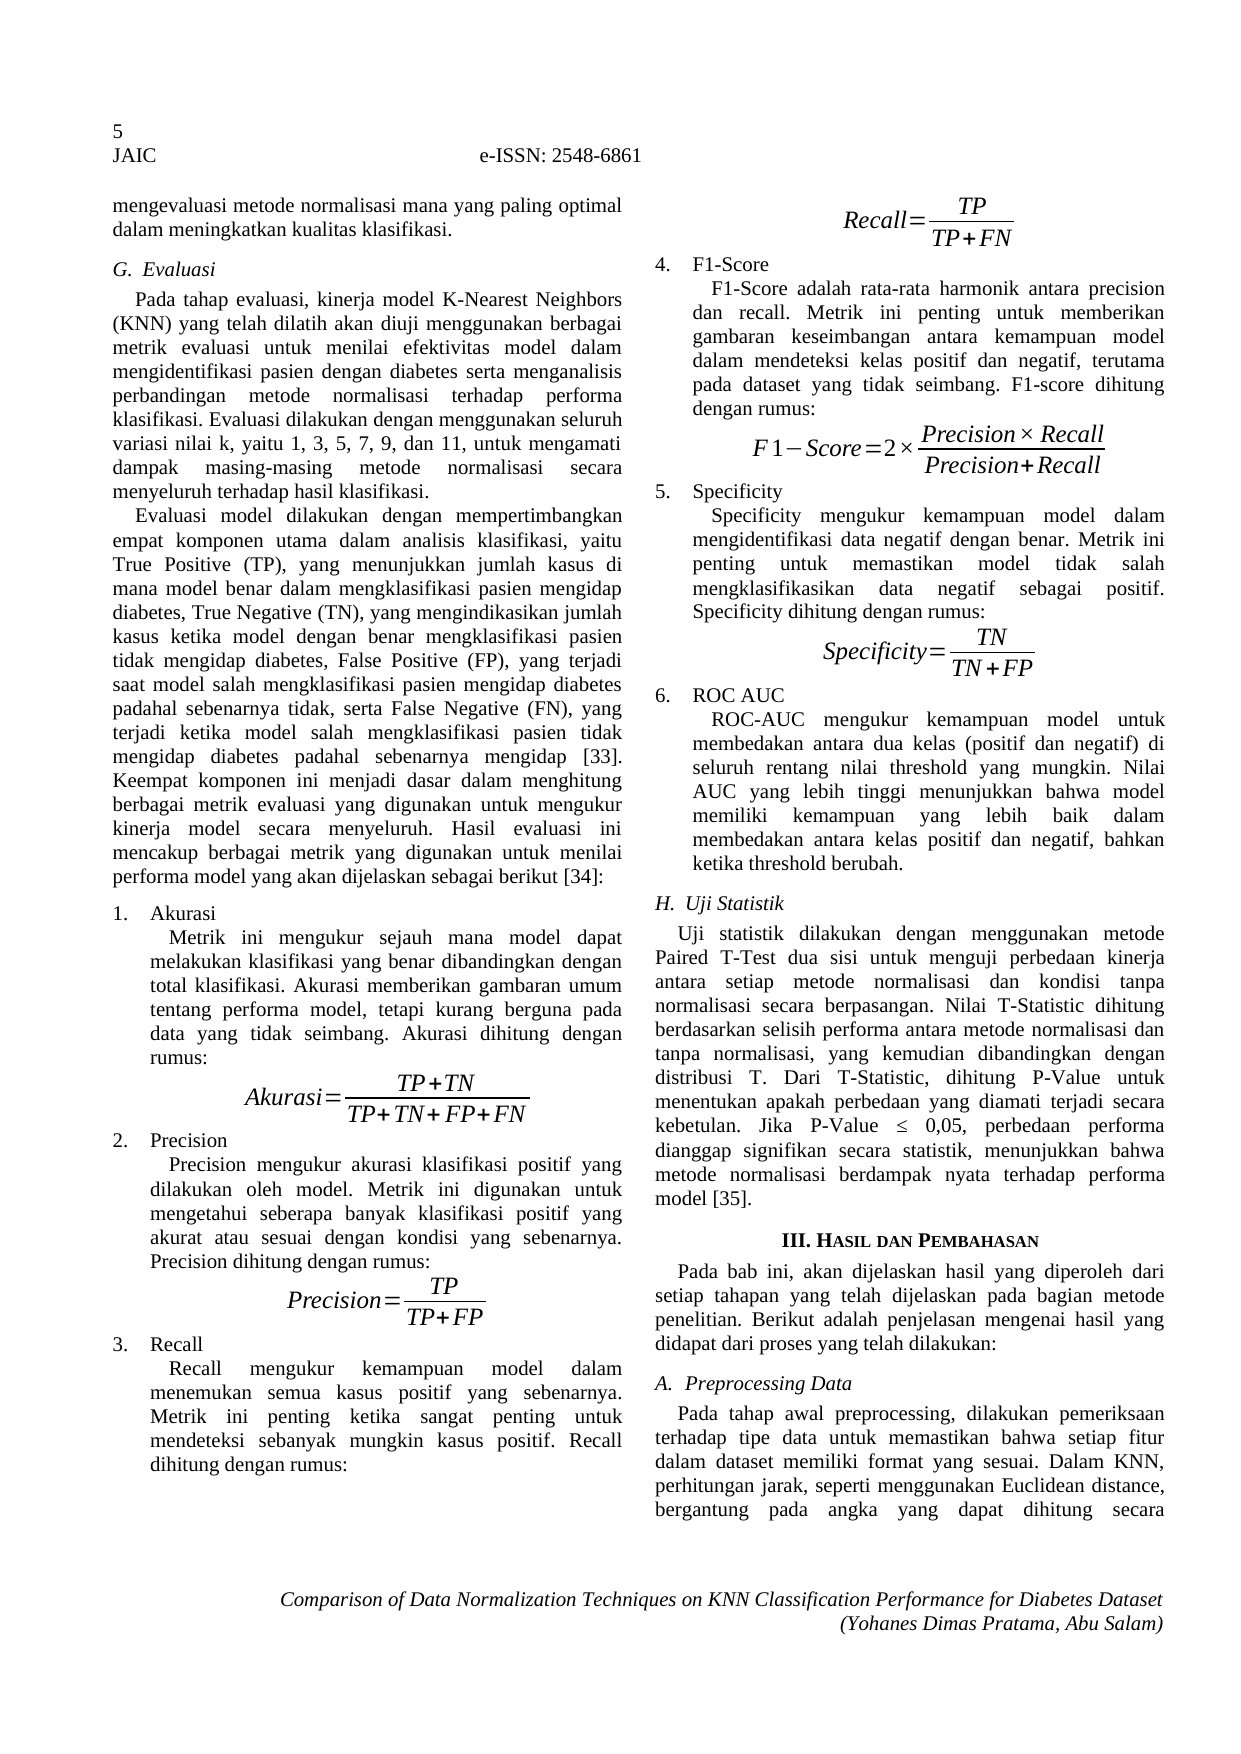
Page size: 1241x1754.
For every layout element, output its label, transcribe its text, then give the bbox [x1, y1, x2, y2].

list F1-Score adalah rata-rata harmonik antara precision dan recall. Metrik ini penting untuk memberikan gambaran keseimbangan antara kemampuan model dalam mendeteksi kelas positif dan negatif, terutama pada dataset yang tidak seimbang. F1-score dihitung dengan rumus: [692, 276, 1165, 420]
list ROC AUC [655, 682, 1165, 707]
list F1-Score [655, 252, 1165, 276]
text Evaluasi model dilakukan dengan mempertimbangkan empat komponen utama dalam analisis klasifikasi, yaitu True Positive (TP), yang menunjukkan jumlah kasus di mana model benar dalam mengklasifikasi pasien mengidap diabetes, True Negative (TN), yang mengindikasikan jumlah kasus ketika model dengan benar mengklasifikasi pasien tidak mengidap diabetes, False Positive (FP), yang terjadi saat model salah mengklasifikasi pasien mengidap diabetes padahal sebenarnya tidak, serta False Negative (FN), yang terjadi ketika model salah mengklasifikasi pasien tidak mengidap diabetes padahal sebenarnya mengidap . Keempat komponen ini menjadi dasar dalam menghitung berbagai metrik evaluasi yang digunakan untuk mengukur kinerja model secara menyeluruh. Hasil evaluasi ini mencakup berbagai metrik yang digunakan untuk menilai performa model yang akan dijelaskan sebagai berikut : [112, 503, 623, 888]
list Recall mengukur kemampuan model dalam menemukan semua kasus positif yang sebenarnya. Metrik ini penting ketika sangat penting untuk mendeteksi sebanyak mungkin kasus positif. Recall dihitung dengan rumus: [150, 1356, 623, 1476]
text Pada tahap evaluasi, kinerja model K-Nearest Neighbors (KNN) yang telah dilatih akan diuji menggunakan berbagai metrik evaluasi untuk menilai efektivitas model dalam mengidentifikasi pasien dengan diabetes serta menganalisis perbandingan metode normalisasi terhadap performa klasifikasi. Evaluasi dilakukan dengan menggunakan seluruh variasi nilai k, yaitu 1, 3, 5, 7, 9, dan 11, untuk mengamati dampak masing-masing metode normalisasi secara menyeluruh terhadap hasil klasifikasi. [112, 287, 623, 503]
list Preprocessing Data [655, 1371, 1165, 1395]
list Specificity [655, 479, 1165, 503]
list Precision mengukur akurasi klasifikasi positif yang dilakukan oleh model. Metrik ini digunakan untuk mengetahui seberapa banyak klasifikasi positif yang akurat atau sesuai dengan kondisi yang sebenarnya. Precision dihitung dengan rumus: [150, 1152, 623, 1273]
text III. Hasil dan Pembahasan [655, 1228, 1165, 1252]
list Evaluasi [112, 257, 623, 281]
text Uji statistik dilakukan dengan menggunakan metode Paired T-Test dua sisi untuk menguji perbedaan kinerja antara setiap metode normalisasi dan kondisi tanpa normalisasi secara berpasangan. Nilai T-Statistic dihitung berdasarkan selisih performa antara metode normalisasi dan tanpa normalisasi, yang kemudian dibandingkan dengan distribusi T. Dari T-Statistic, dihitung P-Value untuk menentukan apakah perbedaan yang diamati terjadi secara kebetulan. Jika P-Value ≤ 0,05, perbedaan performa dianggap signifikan secara statistik, menunjukkan bahwa metode normalisasi berdampak nyata terhadap performa model . [655, 921, 1165, 1210]
list Uji Statistik [655, 891, 1165, 915]
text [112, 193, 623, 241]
list Metrik ini mengukur sejauh mana model dapat melakukan klasifikasi yang benar dibandingkan dengan total klasifikasi. Akurasi memberikan gambaran umum tentang performa model, tetapi kurang berguna pada data yang tidak seimbang. Akurasi dihitung dengan rumus: [150, 925, 623, 1069]
list Specificity mengukur kemampuan model dalam mengidentifikasi data negatif dengan benar. Metrik ini penting untuk memastikan model tidak salah mengklasifikasikan data negatif sebagai positif. Specificity dihitung dengan rumus: [692, 503, 1165, 623]
list Recall [112, 1332, 623, 1356]
list ROC-AUC mengukur kemampuan model untuk membedakan antara dua kelas (positif dan negatif) di seluruh rentang nilai threshold yang mungkin. Nilai AUC yang lebih tinggi menunjukkan bahwa model memiliki kemampuan yang lebih baik dalam membedakan antara kelas positif dan negatif, bahkan ketika threshold berubah. [692, 707, 1165, 875]
list Akurasi [112, 901, 623, 925]
list Precision [112, 1128, 623, 1152]
text Pada bab ini, akan dijelaskan hasil yang diperoleh dari setiap tahapan yang telah dijelaskan pada bagian metode penelitian. Berikut adalah penjelasan mengenai hasil yang didapat dari proses yang telah dilakukan: [655, 1259, 1165, 1355]
